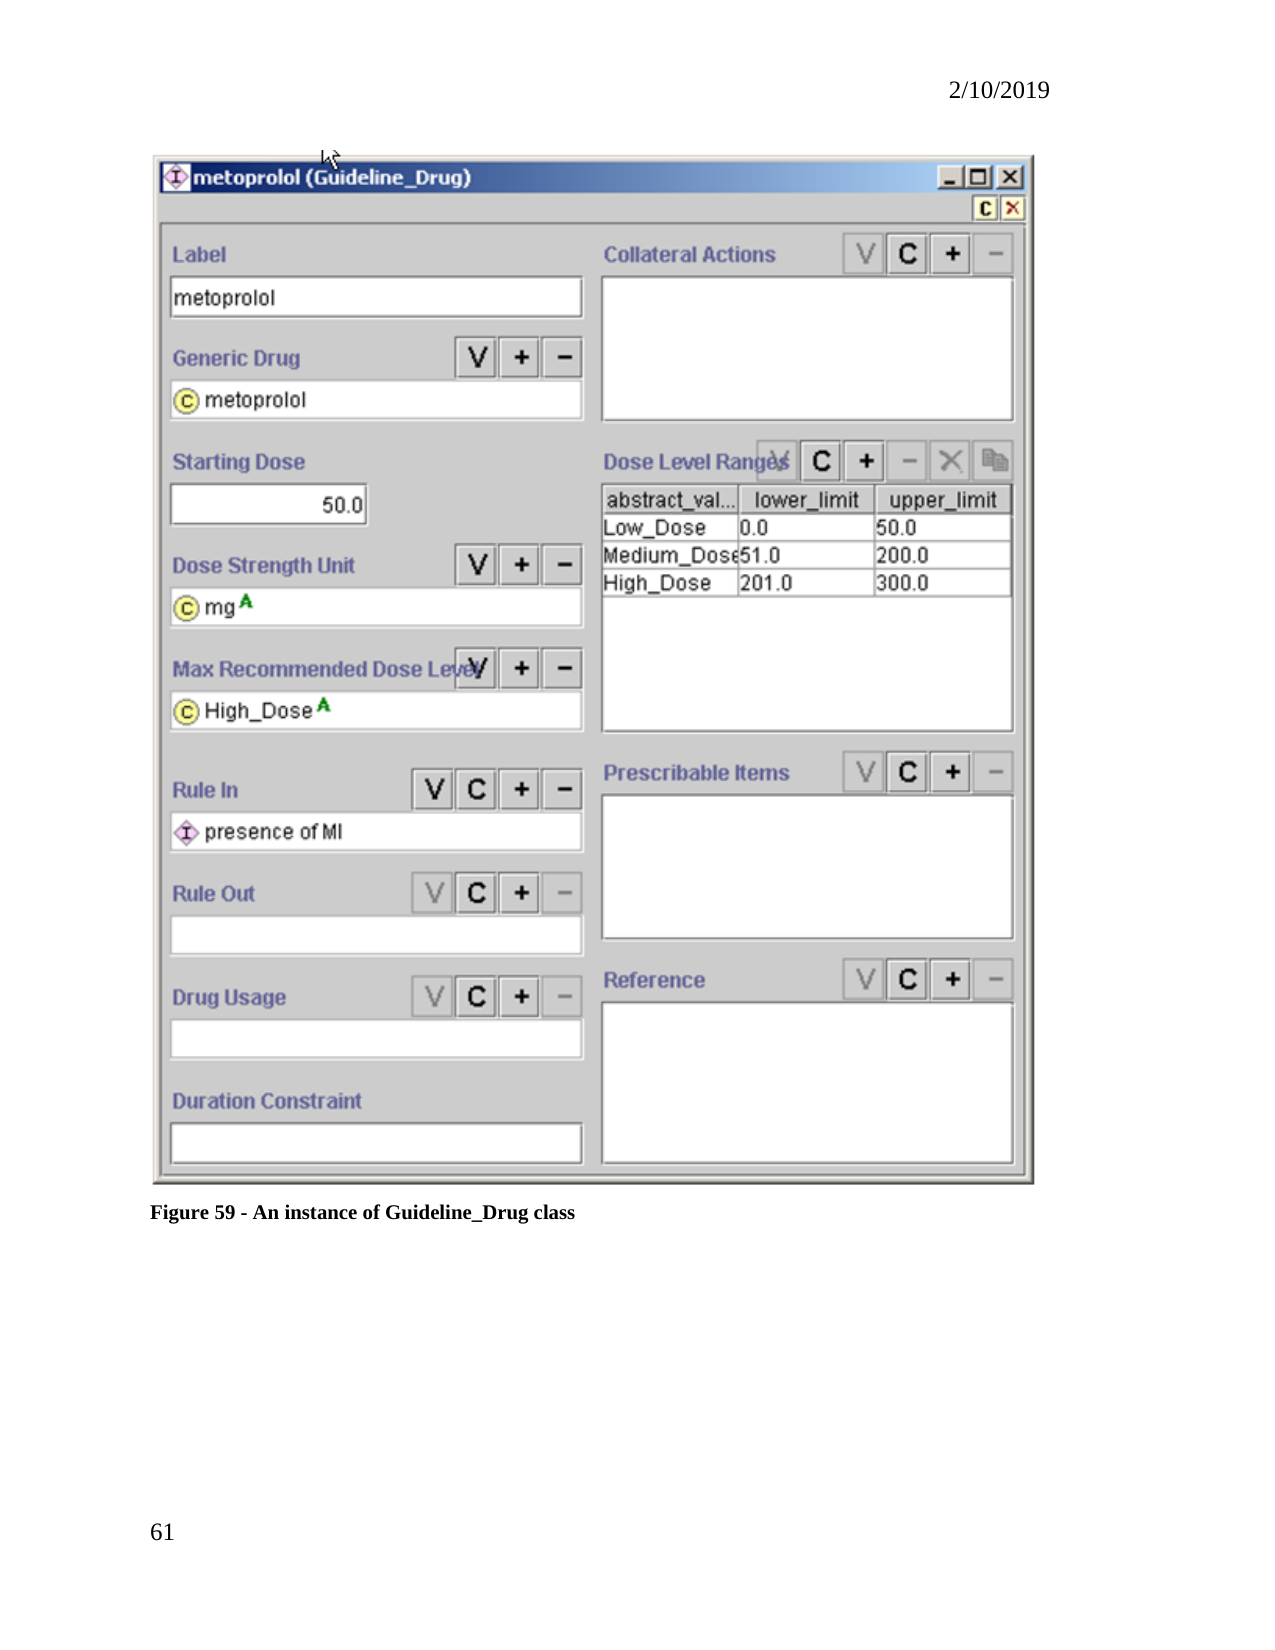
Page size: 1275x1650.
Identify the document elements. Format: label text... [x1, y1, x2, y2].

picture [150, 150, 1036, 1188]
